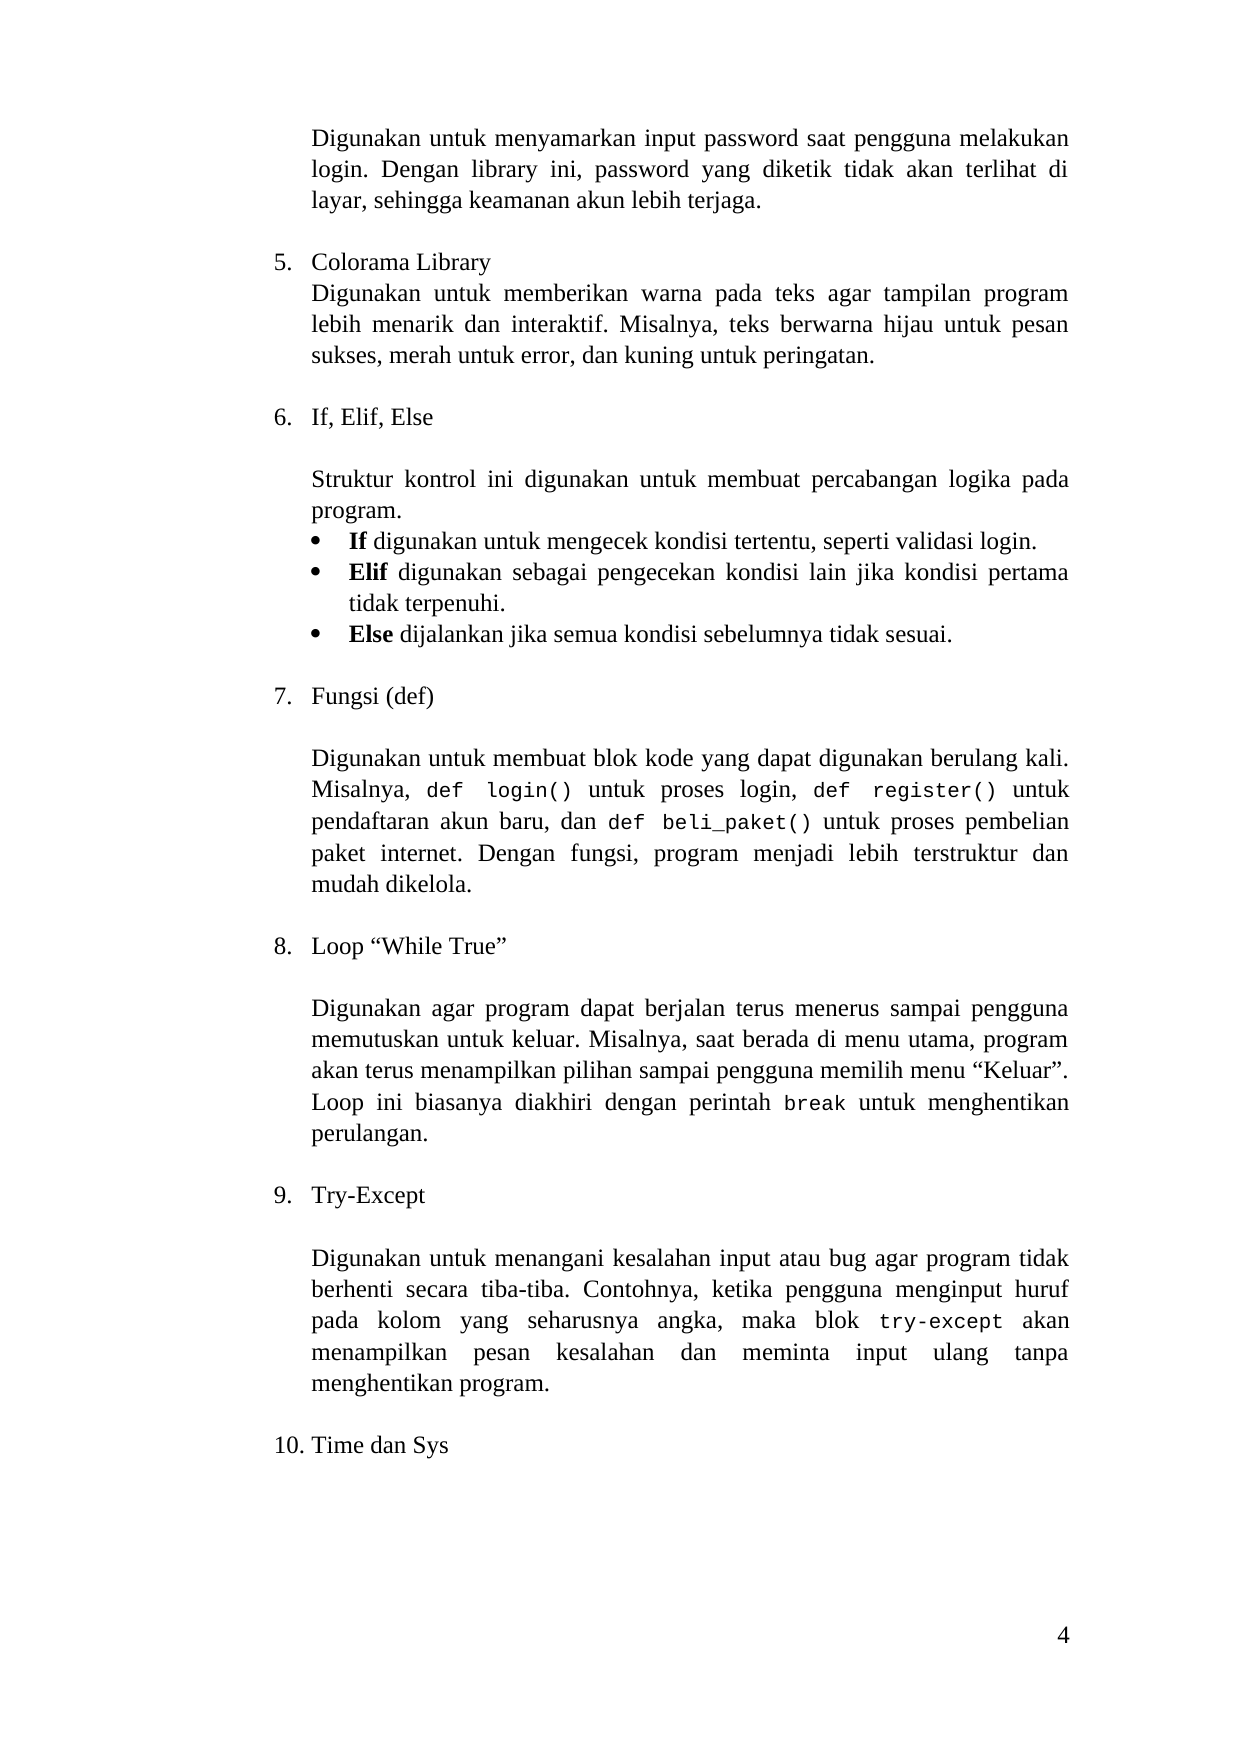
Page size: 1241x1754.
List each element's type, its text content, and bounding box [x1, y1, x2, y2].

list If, Elif, Else [274, 402, 1069, 431]
list Digunakan untuk menangani kesalahan input atau bug agar program tidak berhenti secara tiba-tiba. Contohnya, ketika pengguna menginput huruf pada kolom yang seharusnya angka, maka blok try-except akan menampilkan pesan kesalahan dan meminta input ulang tanpa menghentikan program. [311, 1243, 1069, 1396]
list Digunakan untuk membuat blok kode yang dapat digunakan berulang kali. Misalnya, def login() untuk proses login, def register() untuk pendaftaran akun baru, dan def beli_paket() untuk proses pembelian paket internet. Dengan fungsi, program menjadi lebih terstruktur dan mudah dikelola. [311, 743, 1069, 898]
list Loop “While True” [274, 931, 1069, 960]
list Fungsi (def) [274, 681, 1069, 710]
list Try-Except [274, 1181, 1069, 1209]
list Digunakan untuk memberikan warna pada teks agar tampilan program lebih menarik dan interaktif. Misalnya, teks berwarna hijau untuk pesan sukses, merah untuk error, dan kuning untuk peringatan. [311, 278, 1069, 369]
list Digunakan untuk menyamarkan input password saat pengguna melakukan login. Dengan library ini, password yang diketik tidak akan terlihat di layar, sehingga keamanan akun lebih terjaga. [311, 123, 1069, 213]
list Struktur kontrol ini digunakan untuk membuat percabangan logika pada program. [311, 464, 1069, 524]
list Elif digunakan sebagai pengecekan kondisi lain jika kondisi pertama tidak terpenuhi. [311, 557, 1069, 617]
list If digunakan untuk mengecek kondisi tertentu, seperti validasi login. [311, 526, 1069, 555]
list Else dijalankan jika semua kondisi sebelumnya tidak sesuai. [311, 619, 1069, 648]
list Time dan Sys [274, 1430, 1069, 1458]
list Colorama Library [274, 247, 1069, 276]
list Digunakan agar program dapat berjalan terus menerus sampai pengguna memutuskan untuk keluar. Misalnya, saat berada di menu utama, program akan terus menampilkan pilihan sampai pengguna memilih menu “Keluar”. Loop ini biasanya diakhiri dengan perintah break untuk menghentikan perulangan. [311, 993, 1069, 1147]
